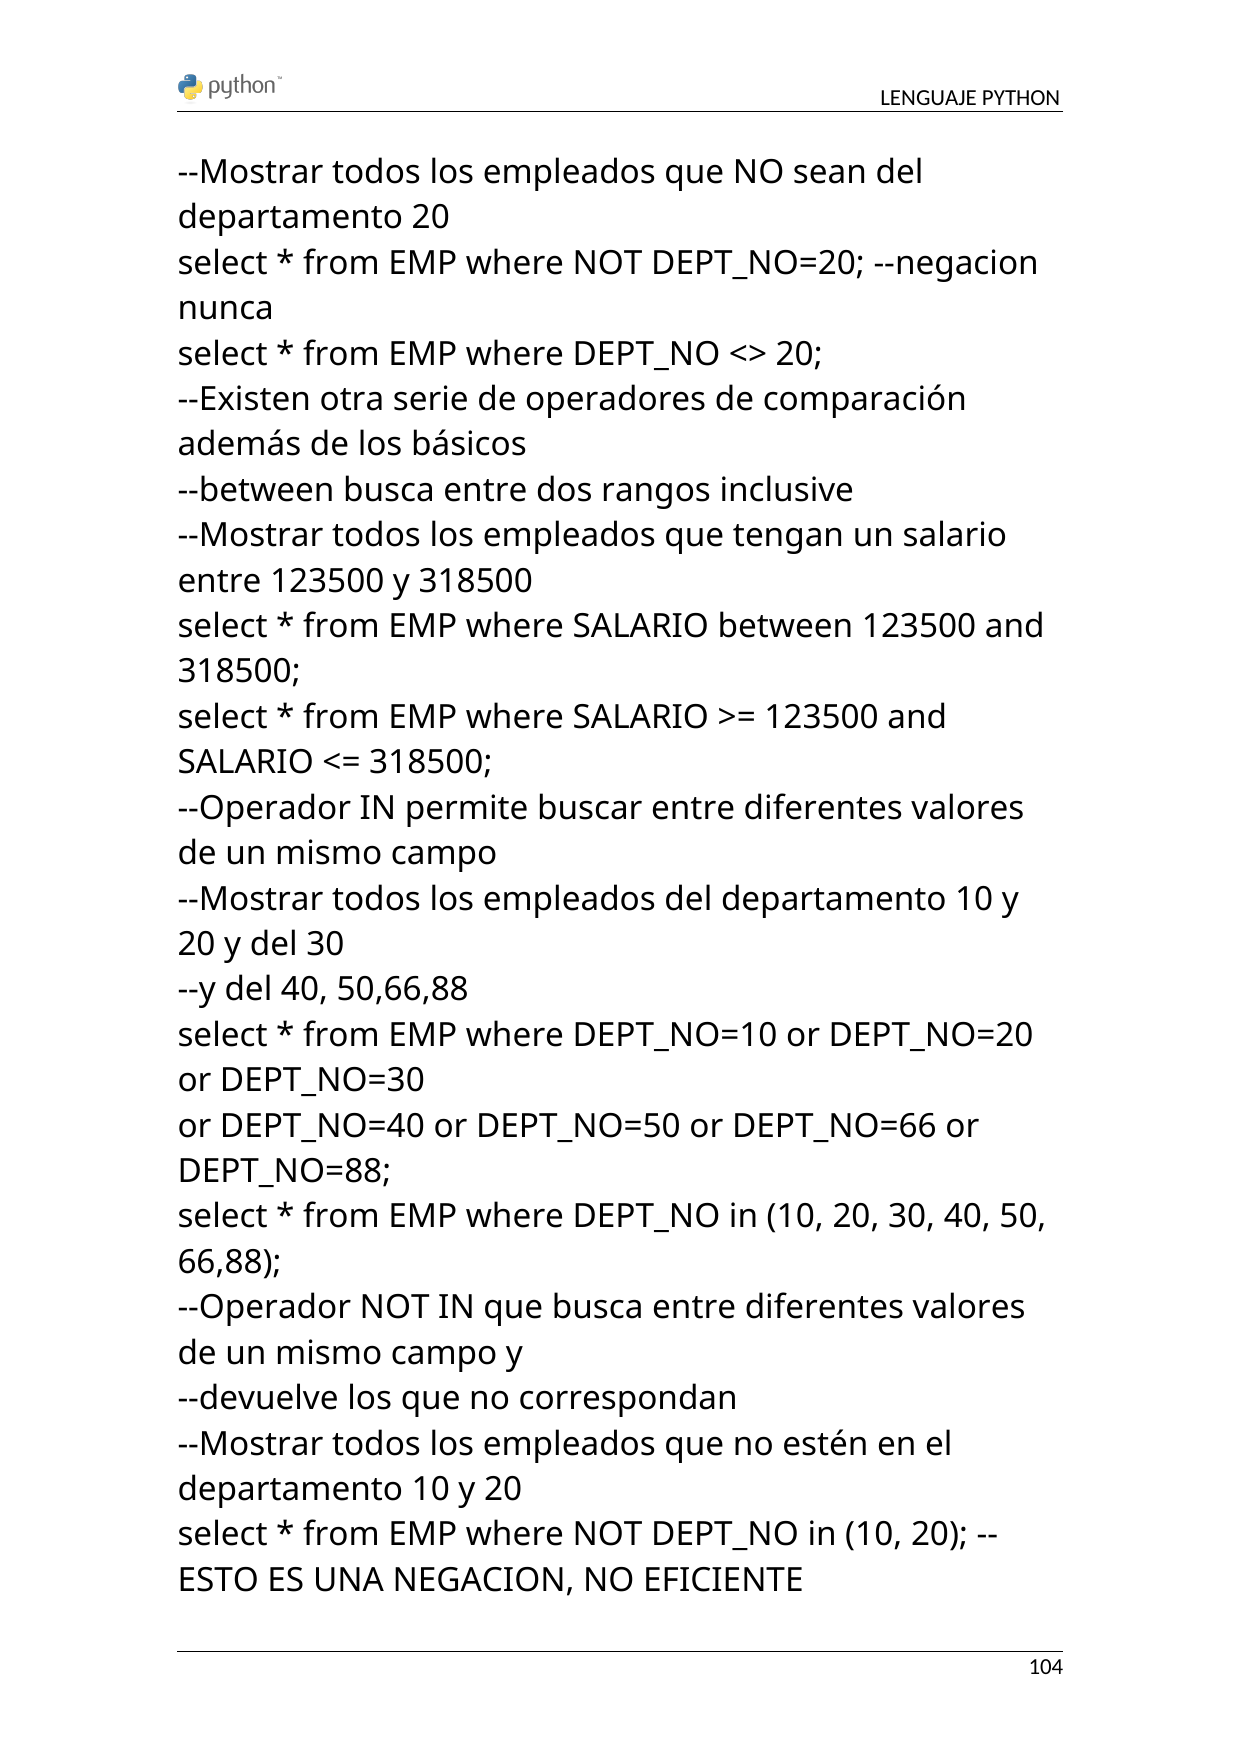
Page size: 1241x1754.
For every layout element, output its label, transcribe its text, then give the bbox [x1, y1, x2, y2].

text --devuelve los que no correspondan [177, 1374, 1063, 1419]
text --y del 40, 50,66,88 [177, 965, 1063, 1011]
text select * from EMP where DEPT_NO <> 20; [177, 329, 1063, 375]
text select * from EMP where NOT DEPT_NO=20; --negacion nunca [177, 238, 1063, 329]
text --Mostrar todos los empleados que no estén en el departamento 10 y 20 [177, 1419, 1063, 1510]
picture [177, 73, 283, 105]
text select * from EMP where NOT DEPT_NO in (10, 20); --ESTO ES UNA NEGACION, NO EFICIENTE [177, 1510, 1063, 1601]
text select * from EMP where SALARIO between 123500 and 318500; [177, 602, 1063, 693]
text --between busca entre dos rangos inclusive [177, 466, 1063, 511]
text --Mostrar todos los empleados que tengan un salario entre 123500 y 318500 [177, 511, 1063, 602]
text --Operador NOT IN que busca entre diferentes valores de un mismo campo y [177, 1283, 1063, 1374]
text select * from EMP where DEPT_NO in (10, 20, 30, 40, 50, 66,88); [177, 1192, 1063, 1283]
text select * from EMP where DEPT_NO=10 or DEPT_NO=20 or DEPT_NO=30 [177, 1011, 1063, 1101]
text select * from EMP where SALARIO >= 123500 and SALARIO <= 318500; [177, 693, 1063, 783]
text --Mostrar todos los empleados del departamento 10 y 20 y del 30 [177, 874, 1063, 965]
text --Operador IN permite buscar entre diferentes valores de un mismo campo [177, 783, 1063, 874]
text --Existen otra serie de operadores de comparación además de los básicos [177, 375, 1063, 466]
text or DEPT_NO=40 or DEPT_NO=50 or DEPT_NO=66 or DEPT_NO=88; [177, 1101, 1063, 1192]
text --Mostrar todos los empleados que NO sean del departamento 20 [177, 148, 1063, 238]
